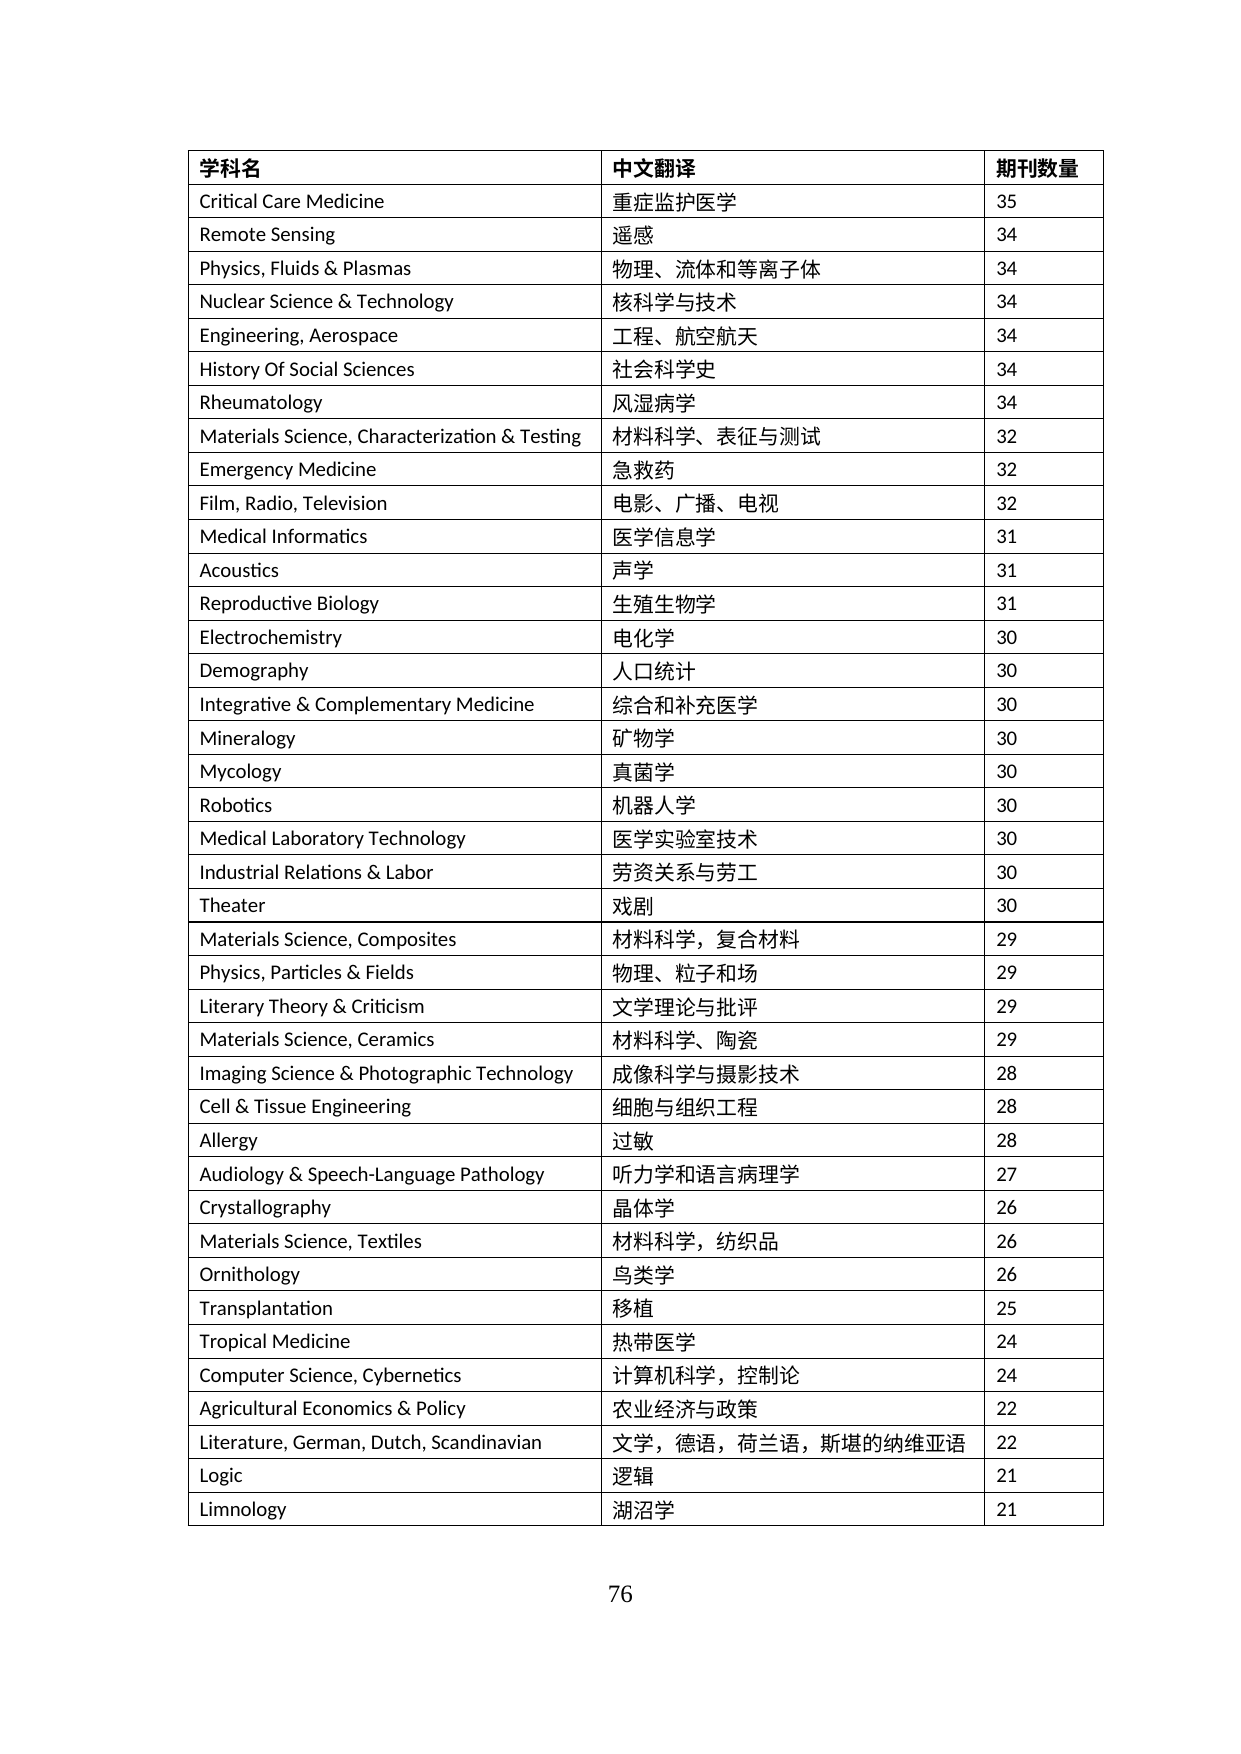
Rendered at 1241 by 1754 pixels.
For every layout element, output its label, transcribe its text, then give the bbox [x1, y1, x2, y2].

table_cell 29 [985, 1023, 1103, 1056]
table_cell Physics, Particles & Fields [189, 956, 601, 988]
table_cell Materials Science, Ceramics [189, 1023, 601, 1056]
table_header 学科名 [189, 151, 601, 183]
table_cell Audiology & Speech-Language Pathology [189, 1157, 601, 1190]
table_cell 过敏 [602, 1124, 984, 1156]
table_cell 晶体学 [602, 1191, 984, 1223]
table_cell 声学 [602, 554, 984, 586]
table_cell 22 [985, 1392, 1103, 1424]
table_cell Literary Theory & Criticism [189, 990, 601, 1022]
table_cell 35 [985, 185, 1103, 217]
table_cell 30 [985, 688, 1103, 720]
table_cell 30 [985, 755, 1103, 787]
table_cell 文学理论与批评 [602, 990, 984, 1022]
table_cell 综合和补充医学 [602, 688, 984, 720]
table_cell 24 [985, 1325, 1103, 1357]
table_cell Ornithology [189, 1258, 601, 1290]
table_cell Integrative & Complementary Medicine [189, 688, 601, 720]
table_cell Allergy [189, 1124, 601, 1156]
table_cell 文学，德语，荷兰语，斯堪的纳维亚语 [602, 1426, 984, 1458]
table_cell 30 [985, 855, 1103, 888]
table_cell 30 [985, 788, 1103, 821]
table_cell Agricultural Economics & Policy [189, 1392, 601, 1424]
table_cell Materials Science, Composites [189, 923, 601, 955]
table_cell Medical Laboratory Technology [189, 822, 601, 854]
table_cell 湖沼学 [602, 1493, 984, 1525]
table_cell 电化学 [602, 621, 984, 653]
table_cell 27 [985, 1157, 1103, 1190]
table_cell 26 [985, 1224, 1103, 1257]
table_cell Reproductive Biology [189, 587, 601, 619]
table_cell 遥感 [602, 218, 984, 251]
table_cell 重症监护医学 [602, 185, 984, 217]
table_cell Materials Science, Textiles [189, 1224, 601, 1257]
table_cell Literature, German, Dutch, Scandinavian [189, 1426, 601, 1458]
table_cell 医学实验室技术 [602, 822, 984, 854]
table_cell 28 [985, 1057, 1103, 1089]
table_cell 25 [985, 1291, 1103, 1324]
table_cell 22 [985, 1426, 1103, 1458]
table_cell 成像科学与摄影技术 [602, 1057, 984, 1089]
table_cell 32 [985, 486, 1103, 519]
table_cell 34 [985, 386, 1103, 418]
table_cell Critical Care Medicine [189, 185, 601, 217]
table_header 期刊数量 [985, 151, 1103, 183]
table_cell 物理、粒子和场 [602, 956, 984, 988]
table_cell 31 [985, 587, 1103, 619]
table_cell 听力学和语言病理学 [602, 1157, 984, 1190]
table_cell Film, Radio, Television [189, 486, 601, 519]
table_cell 24 [985, 1359, 1103, 1391]
table_cell 34 [985, 285, 1103, 318]
table_cell Mycology [189, 755, 601, 787]
table_cell 34 [985, 252, 1103, 284]
table_cell Mineralogy [189, 721, 601, 754]
table_cell 30 [985, 654, 1103, 687]
table_cell 移植 [602, 1291, 984, 1324]
table_cell 31 [985, 554, 1103, 586]
table_cell 戏剧 [602, 889, 984, 921]
table_cell 矿物学 [602, 721, 984, 754]
table_cell 医学信息学 [602, 520, 984, 552]
table_cell 26 [985, 1258, 1103, 1290]
table_cell 热带医学 [602, 1325, 984, 1357]
table_cell Imaging Science & Photographic Technology [189, 1057, 601, 1089]
table_cell Demography [189, 654, 601, 687]
table_cell 26 [985, 1191, 1103, 1223]
table_cell 32 [985, 419, 1103, 452]
table_cell Nuclear Science & Technology [189, 285, 601, 318]
table_cell 风湿病学 [602, 386, 984, 418]
table_cell Rheumatology [189, 386, 601, 418]
table_cell 28 [985, 1124, 1103, 1156]
table_cell 29 [985, 990, 1103, 1022]
table_cell 鸟类学 [602, 1258, 984, 1290]
table_cell Robotics [189, 788, 601, 821]
table_cell 29 [985, 923, 1103, 955]
table_cell Emergency Medicine [189, 453, 601, 485]
table_cell 逻辑 [602, 1459, 984, 1492]
table_cell Medical Informatics [189, 520, 601, 552]
table_cell 材料科学、表征与测试 [602, 419, 984, 452]
table_cell Industrial Relations & Labor [189, 855, 601, 888]
table_cell Materials Science, Characterization & Testing [189, 419, 601, 452]
table_cell 34 [985, 319, 1103, 351]
table_cell Crystallography [189, 1191, 601, 1223]
table_cell 30 [985, 621, 1103, 653]
table_cell 急救药 [602, 453, 984, 485]
table_cell 32 [985, 453, 1103, 485]
table_cell 机器人学 [602, 788, 984, 821]
table_cell Engineering, Aerospace [189, 319, 601, 351]
table_cell 核科学与技术 [602, 285, 984, 318]
table_cell 材料科学，纺织品 [602, 1224, 984, 1257]
table_cell Transplantation [189, 1291, 601, 1324]
table_cell 细胞与组织工程 [602, 1090, 984, 1123]
table_cell 30 [985, 822, 1103, 854]
table_cell Electrochemistry [189, 621, 601, 653]
table_cell Cell & Tissue Engineering [189, 1090, 601, 1123]
table_cell 真菌学 [602, 755, 984, 787]
table_cell 31 [985, 520, 1103, 552]
table_cell 社会科学史 [602, 352, 984, 385]
table_cell 材料科学，复合材料 [602, 923, 984, 955]
table_cell 人口统计 [602, 654, 984, 687]
table_cell Logic [189, 1459, 601, 1492]
table_cell 计算机科学，控制论 [602, 1359, 984, 1391]
table_cell 工程、航空航天 [602, 319, 984, 351]
table_cell Theater [189, 889, 601, 921]
table_cell Tropical Medicine [189, 1325, 601, 1357]
table_header 中文翻译 [602, 151, 984, 183]
table_cell 农业经济与政策 [602, 1392, 984, 1424]
table_cell 21 [985, 1459, 1103, 1492]
table_cell 29 [985, 956, 1103, 988]
table_cell 材料科学、陶瓷 [602, 1023, 984, 1056]
table_cell Physics, Fluids & Plasmas [189, 252, 601, 284]
table_cell Limnology [189, 1493, 601, 1525]
table_cell Acoustics [189, 554, 601, 586]
table_cell History Of Social Sciences [189, 352, 601, 385]
table_cell 34 [985, 218, 1103, 251]
table_cell 28 [985, 1090, 1103, 1123]
table_cell Computer Science, Cybernetics [189, 1359, 601, 1391]
table_cell 电影、广播、电视 [602, 486, 984, 519]
table_cell 30 [985, 721, 1103, 754]
table_cell 30 [985, 889, 1103, 921]
table_cell 劳资关系与劳工 [602, 855, 984, 888]
table_cell 21 [985, 1493, 1103, 1525]
table_cell 物理、流体和等离子体 [602, 252, 984, 284]
table_cell 34 [985, 352, 1103, 385]
table_cell 生殖生物学 [602, 587, 984, 619]
table_cell Remote Sensing [189, 218, 601, 251]
